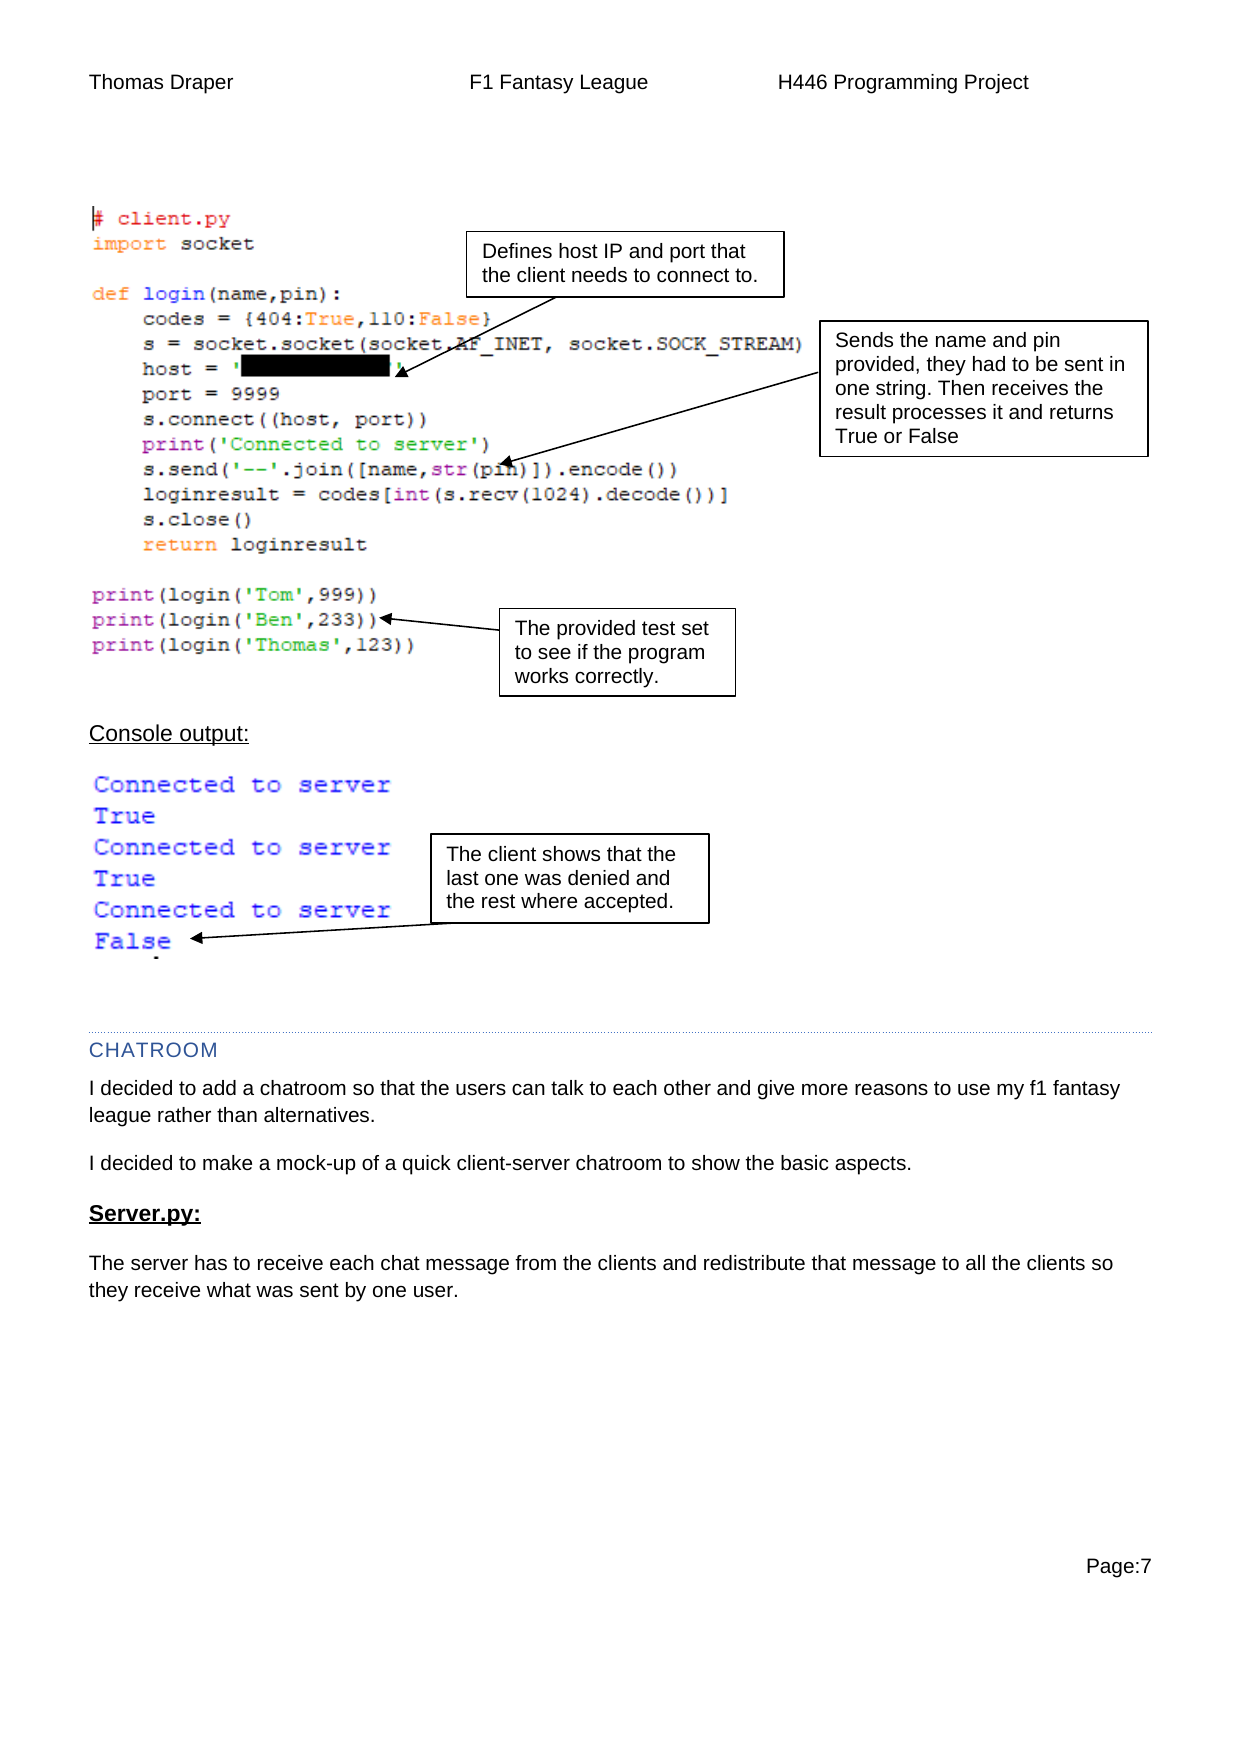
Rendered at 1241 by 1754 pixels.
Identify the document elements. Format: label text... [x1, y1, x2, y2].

text Server.py: [89, 1199, 1152, 1226]
subtitle Chatroom [89, 1032, 1152, 1061]
text The server has to receive each chat message from the clients and redistribute that message to all the clients so they receive what was sent by one user. [89, 1251, 1152, 1302]
text I decided to make a mock-up of a quick client-server chatroom to show the basic aspects. [89, 1151, 1152, 1175]
picture [88, 771, 394, 959]
text Console output: [89, 720, 1152, 747]
picture [88, 206, 808, 662]
text I decided to add a chatroom so that the users can talk to each other and give more reasons to use my f1 fantasy league rather than alternatives. [89, 1075, 1152, 1127]
